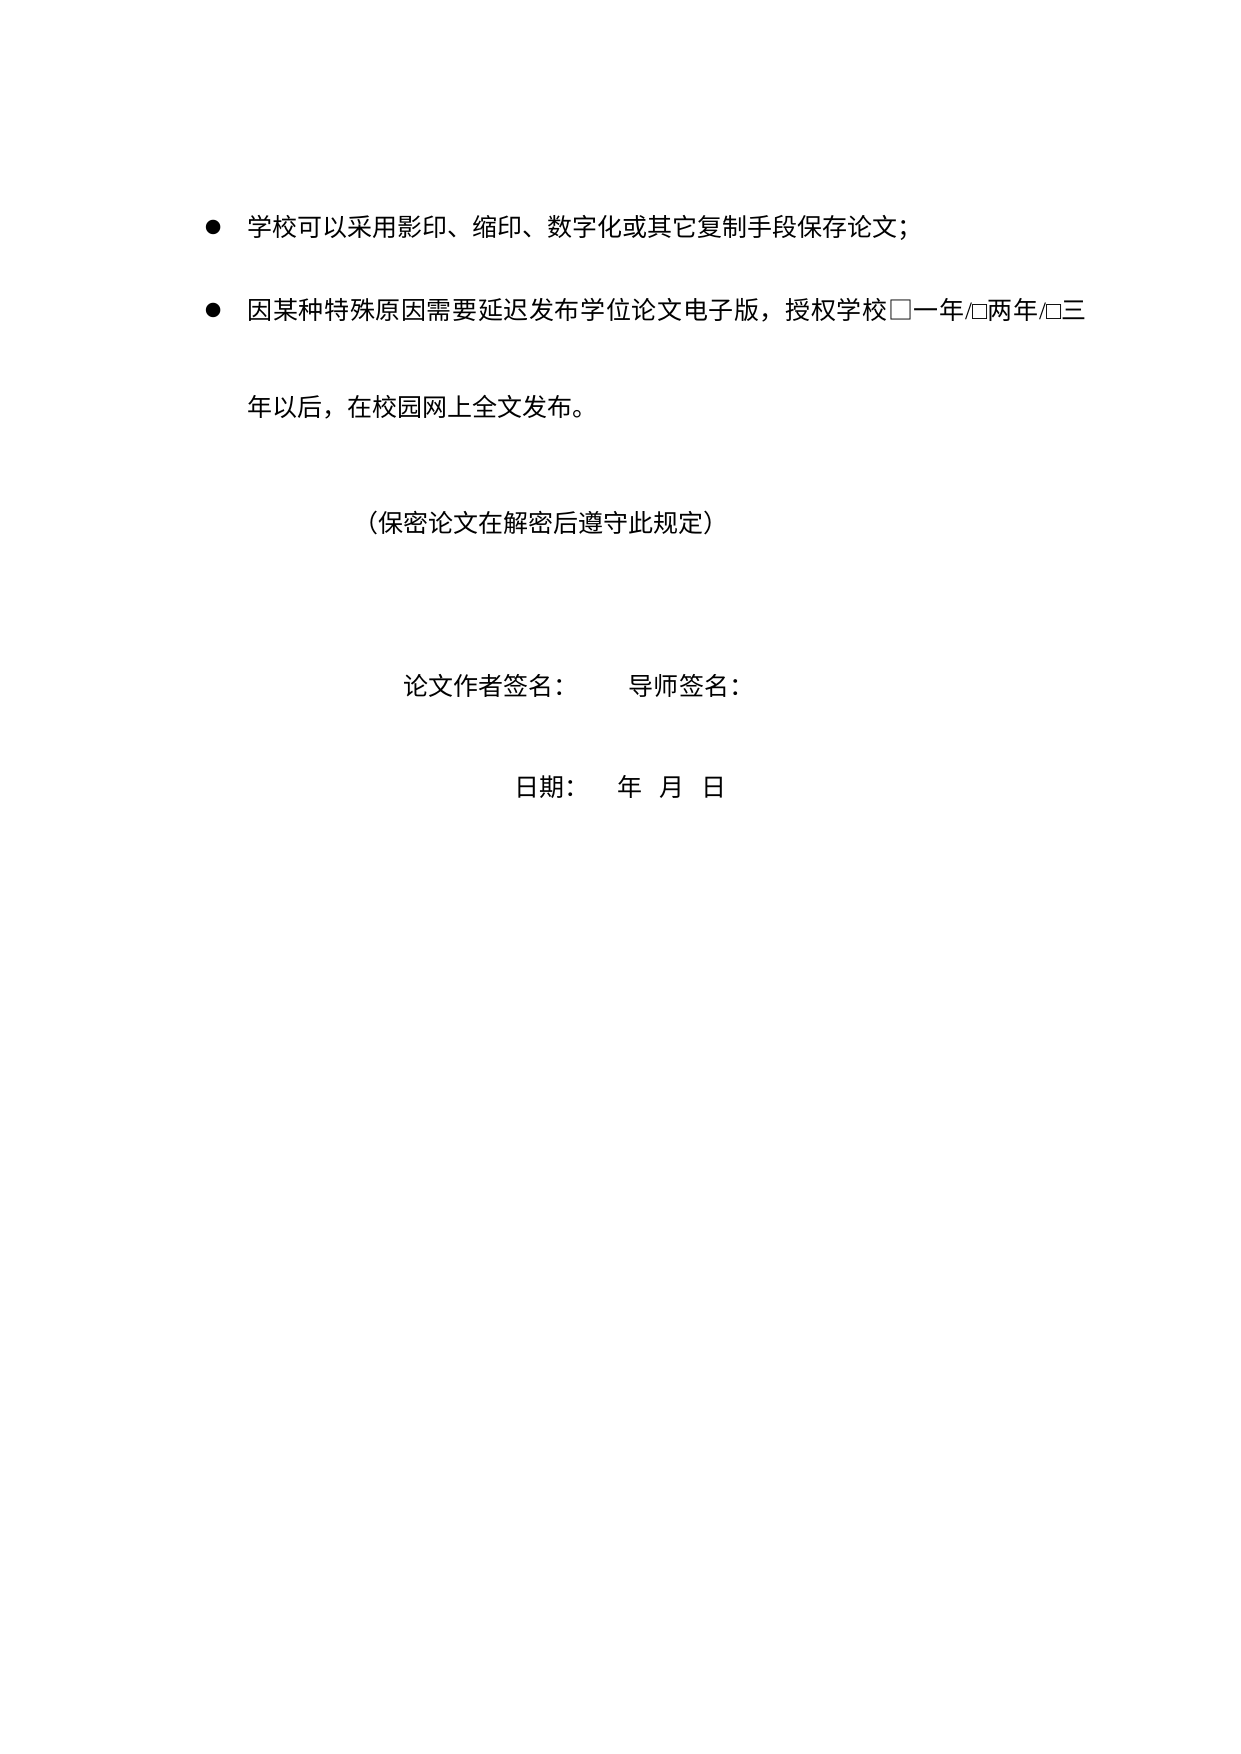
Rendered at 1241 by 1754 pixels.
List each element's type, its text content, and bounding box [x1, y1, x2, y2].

list 学校可以采用影印、缩印、数字化或其它复制手段保存论文； [203, 193, 1087, 258]
list 因某种特殊原因需要延迟发布学位论文电子版，授权学校□一年/□两年/□三年以后，在校园网上全文发布。 [203, 276, 1087, 438]
text 论文作者签名： 导师签名： [153, 652, 1087, 717]
text （保密论文在解密后遵守此规定） [153, 489, 1087, 554]
text 日期： 年 月 日 [153, 753, 1087, 818]
